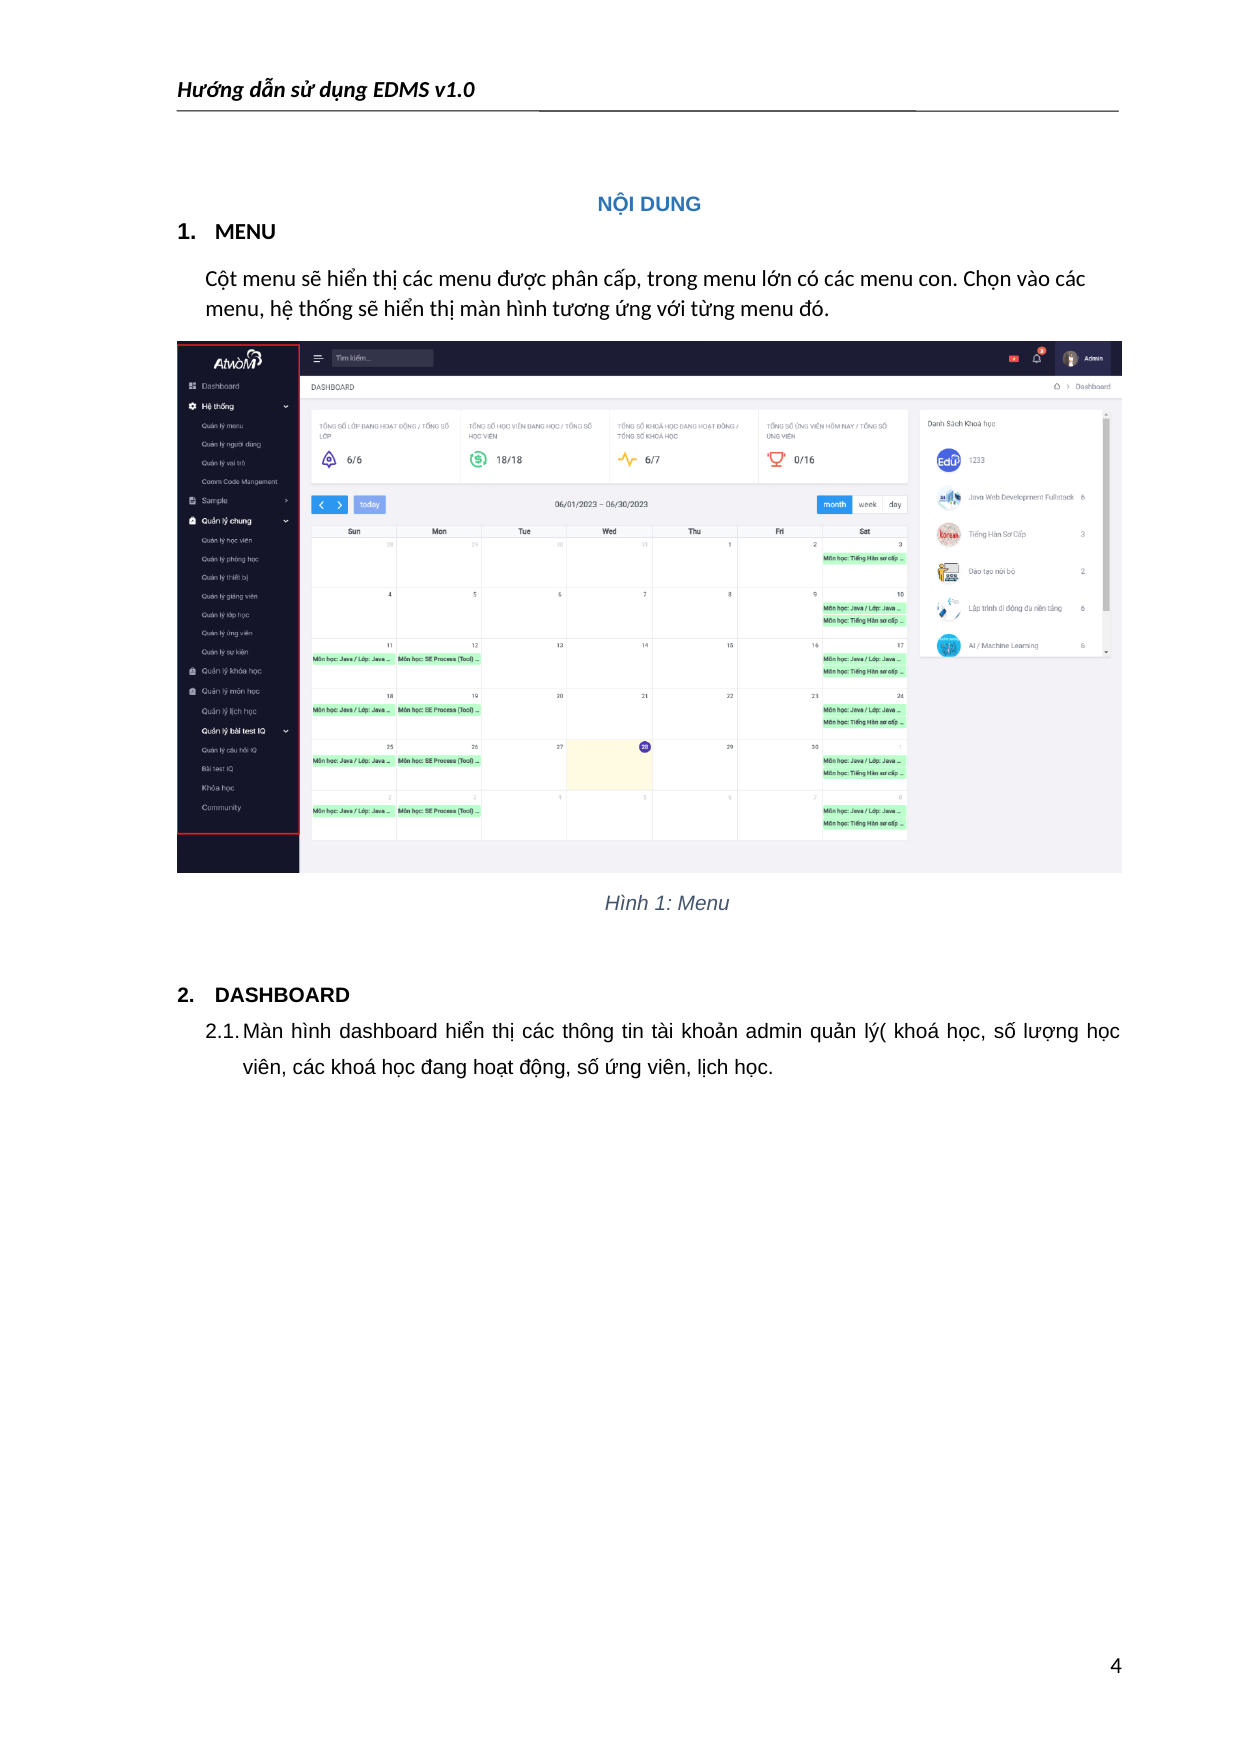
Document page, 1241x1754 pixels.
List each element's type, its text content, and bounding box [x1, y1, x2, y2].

list Màn hình dashboard hiển thị các thông tin tài khoản admin quản lý( khoá học, số lượng học viên, các khoá học đang hoạt động, số ứng viên, lịch học. [205, 1019, 1122, 1079]
picture [177, 341, 1122, 873]
text Cột menu sẽ hiển thị các menu được phân cấp, trong menu lớn có các menu con. Chọn vào các menu, hệ thống sẽ hiển thị màn hình tương ứng với từng menu đó. [205, 264, 1122, 322]
subtitle NỘI DUNG [177, 191, 1122, 215]
list DASHBOARD [177, 983, 1122, 1007]
text Hình 2.1 : Menu [214, 891, 1122, 915]
list MENU [177, 217, 1122, 245]
